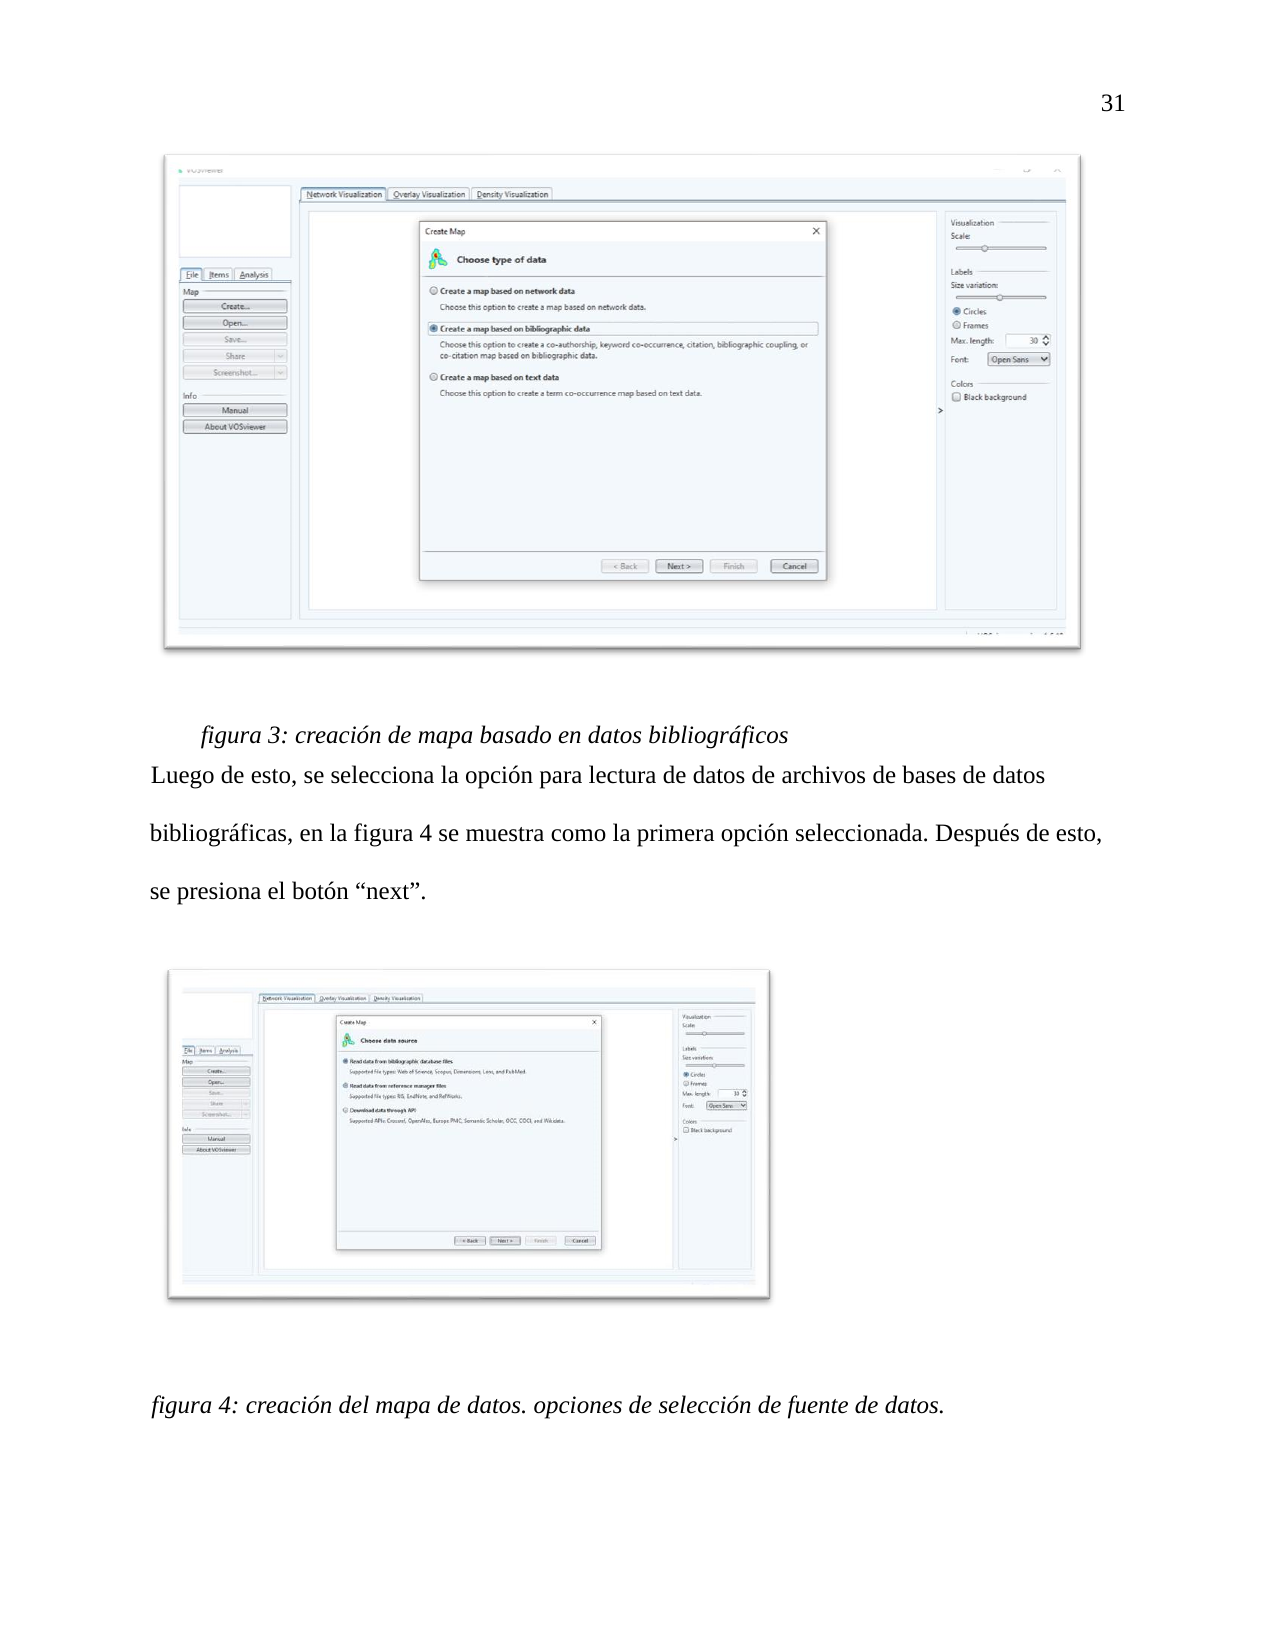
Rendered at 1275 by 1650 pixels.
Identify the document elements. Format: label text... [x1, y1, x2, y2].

picture [157, 151, 1087, 659]
text figura 4: creación del mapa de datos. opciones de selección de fuente de datos. [150, 1390, 1123, 1419]
text figura 3: creación de mapa basado en datos bibliográficos [199, 720, 1123, 749]
text Luego de esto, se selecciona la opción para lectura de datos de archivos de bases de datos bibliográficas, en la figura 4 se muestra como la primera opción seleccionada. Después de esto, se presiona el botón “next”. [149, 760, 1122, 905]
picture [160, 966, 777, 1309]
